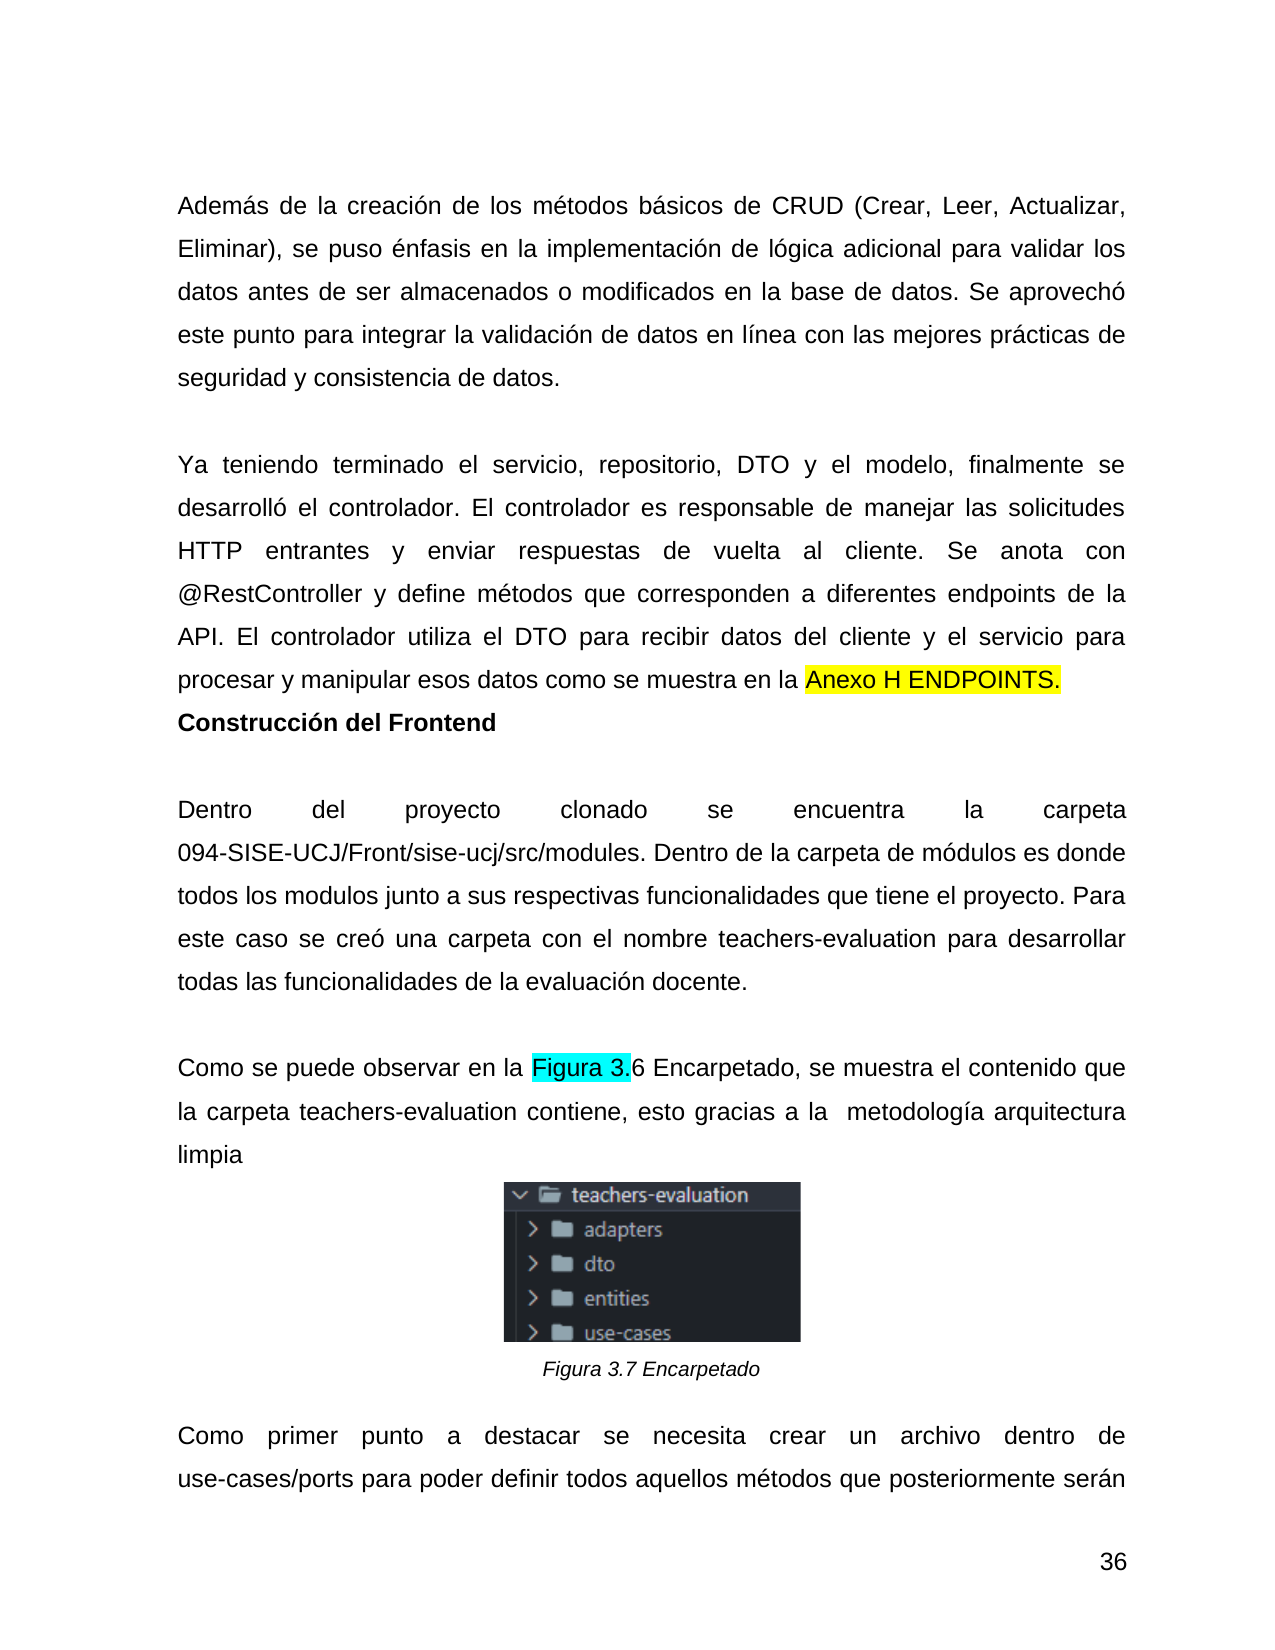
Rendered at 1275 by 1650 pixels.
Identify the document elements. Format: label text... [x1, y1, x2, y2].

text Construcción del Frontend [177, 708, 1127, 737]
text Además de la creación de los métodos básicos de CRUD (Crear, Leer, Actualizar, Eliminar), se puso énfasis en la implementación de lógica adicional para validar los datos antes de ser almacenados o modificados en la base de datos. Se aprovechó este punto para integrar la validación de datos en línea con las mejores prácticas de seguridad y consistencia de datos. [177, 191, 1127, 392]
text Ya teniendo terminado el servicio, repositorio, DTO y el modelo, finalmente se desarrolló el controlador. El controlador es responsable de manejar las solicitudes HTTP entrantes y enviar respuestas de vuelta al cliente. Se anota con @RestController y define métodos que corresponden a diferentes endpoints de la API. El controlador utiliza el DTO para recibir datos del cliente y el servicio para procesar y manipular esos datos como se muestra en la Anexo H ENDPOINTS. [177, 449, 1127, 694]
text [177, 1421, 1127, 1493]
text Como se puede observar en la Figura 3.6 Encarpetado, se muestra el contenido que la carpeta teachers-evaluation contiene, esto gracias a la metodología arquitectura limpia [177, 1053, 1127, 1168]
text Dentro del proyecto clonado se encuentra la carpeta 094-SISE-UCJ/Front/sise-ucj/src/modules. Dentro de la carpeta de módulos es donde todos los modulos junto a sus respectivas funcionalidades que tiene el proyecto. Para este caso se creó una carpeta con el nombre teachers-evaluation para desarrollar todas las funcionalidades de la evaluación docente. [177, 794, 1127, 996]
picture [503, 1182, 801, 1342]
